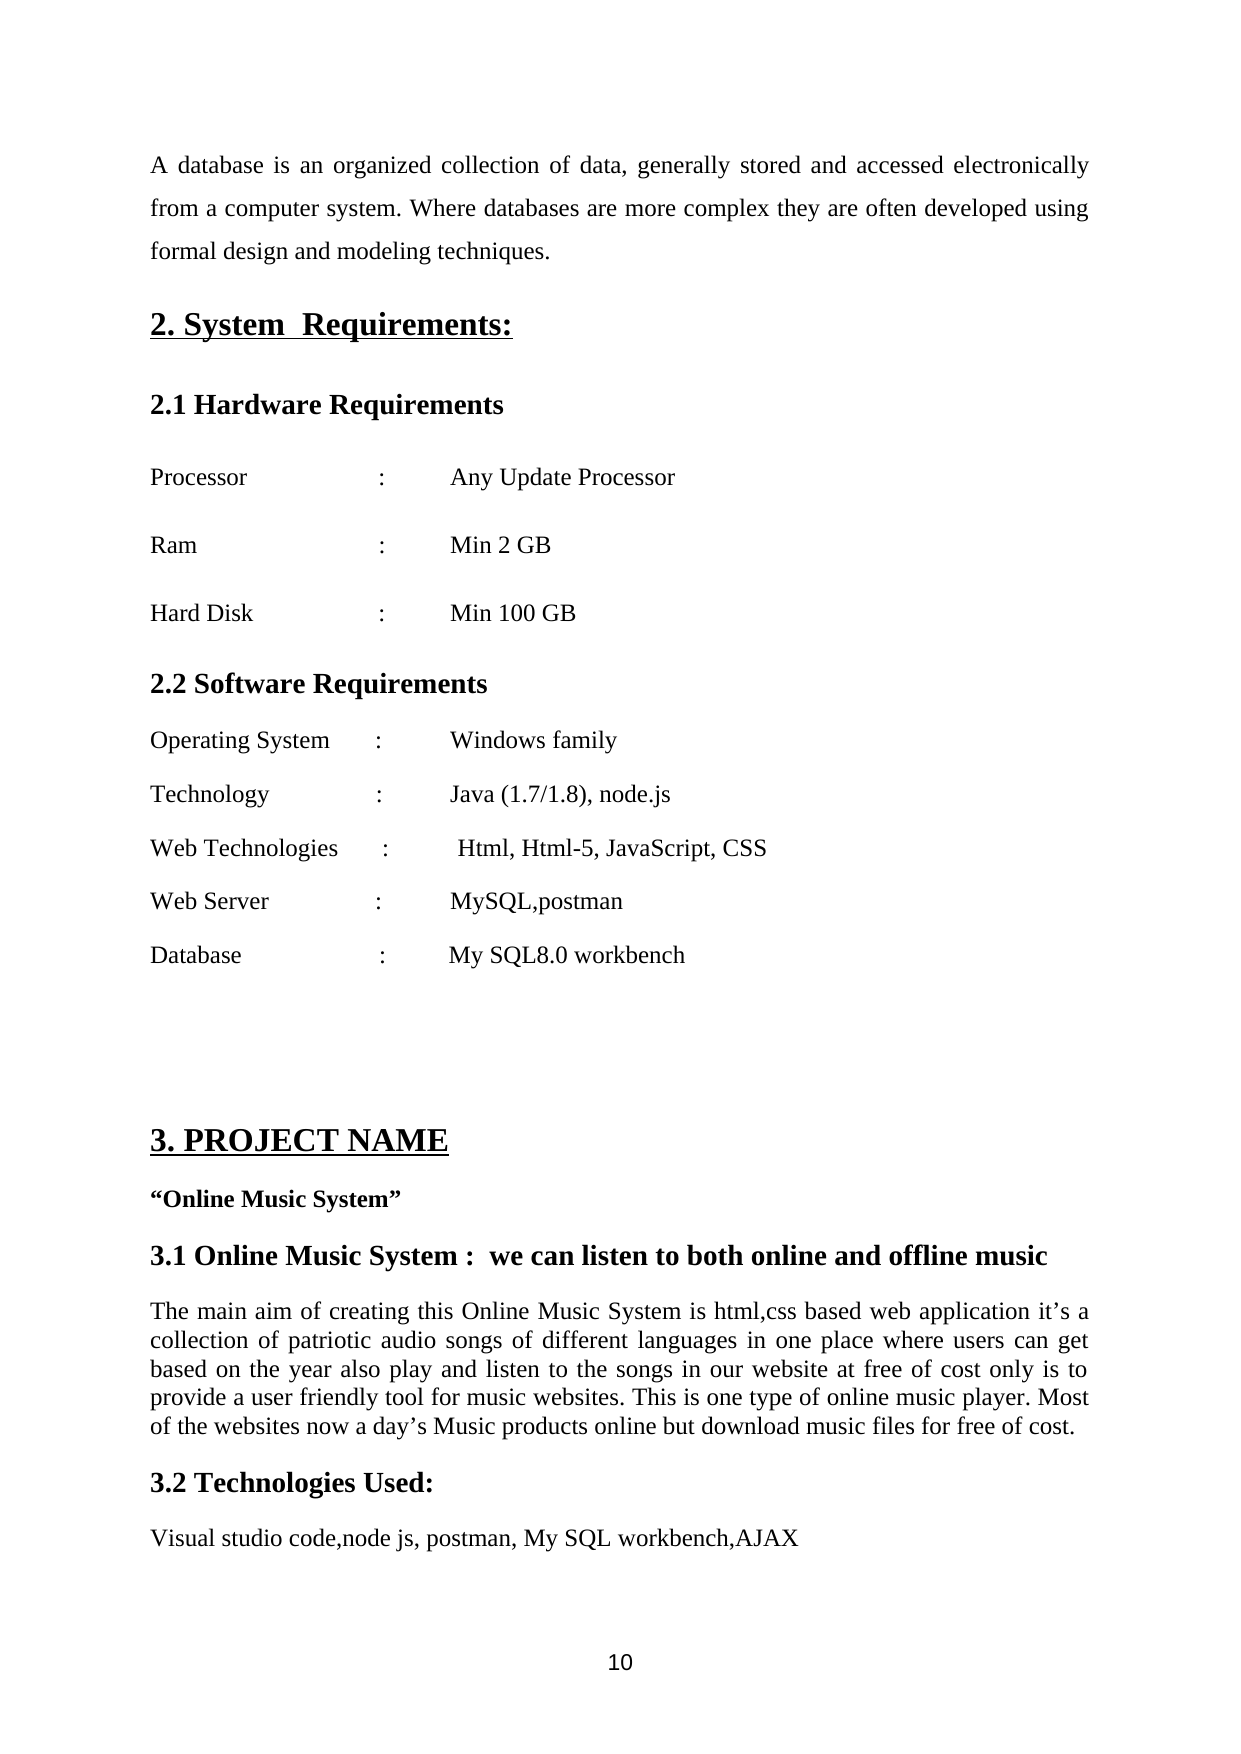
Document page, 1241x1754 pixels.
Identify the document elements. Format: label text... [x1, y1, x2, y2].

text Database : My SQL8.0 workbench [150, 940, 1090, 969]
text Web Server : MySQL,postman [150, 886, 1090, 915]
text 2.1 Hardware Requirements [150, 387, 1090, 420]
text Visual studio code,node js, postman, My SQL workbench,AJAX [150, 1523, 1090, 1552]
text 3. PROJECT NAME [150, 1121, 1090, 1159]
text 3.1 Online Music System : we can listen to both online and offline music [150, 1238, 1090, 1271]
text Processor : Any Update Processor [150, 462, 1090, 491]
text Technology : Java (1.7/1.8), node.js [150, 779, 1090, 808]
text 3.2 Technologies Used: [150, 1465, 1090, 1498]
text Web Technologies : Html, Html-5, JavaScript, CSS [150, 833, 1090, 861]
text Hard Disk : Min 100 GB [150, 598, 1090, 627]
text The main aim of creating this Online Music System is html,css based web application it’s a collection of patriotic audio songs of different languages in one place where users can get based on the year also play and listen to the songs in our website at free of cost only is to provide a user friendly tool for music websites. This is one type of online music player. Most of the websites now a day’s Music products online but download music files for free of cost. [150, 1296, 1090, 1440]
text 2.2 Software Requirements [150, 667, 1090, 700]
text A database is an organized collection of data, generally stored and accessed electronically from a computer system. Where databases are more complex they are often developed using formal design and modeling techniques. [150, 150, 1090, 265]
text Ram : Min 2 GB [150, 530, 1090, 559]
text Operating System : Windows family [150, 725, 1090, 754]
text “Online Music System” [150, 1184, 1090, 1213]
text 2. System Requirements: [150, 304, 1090, 343]
